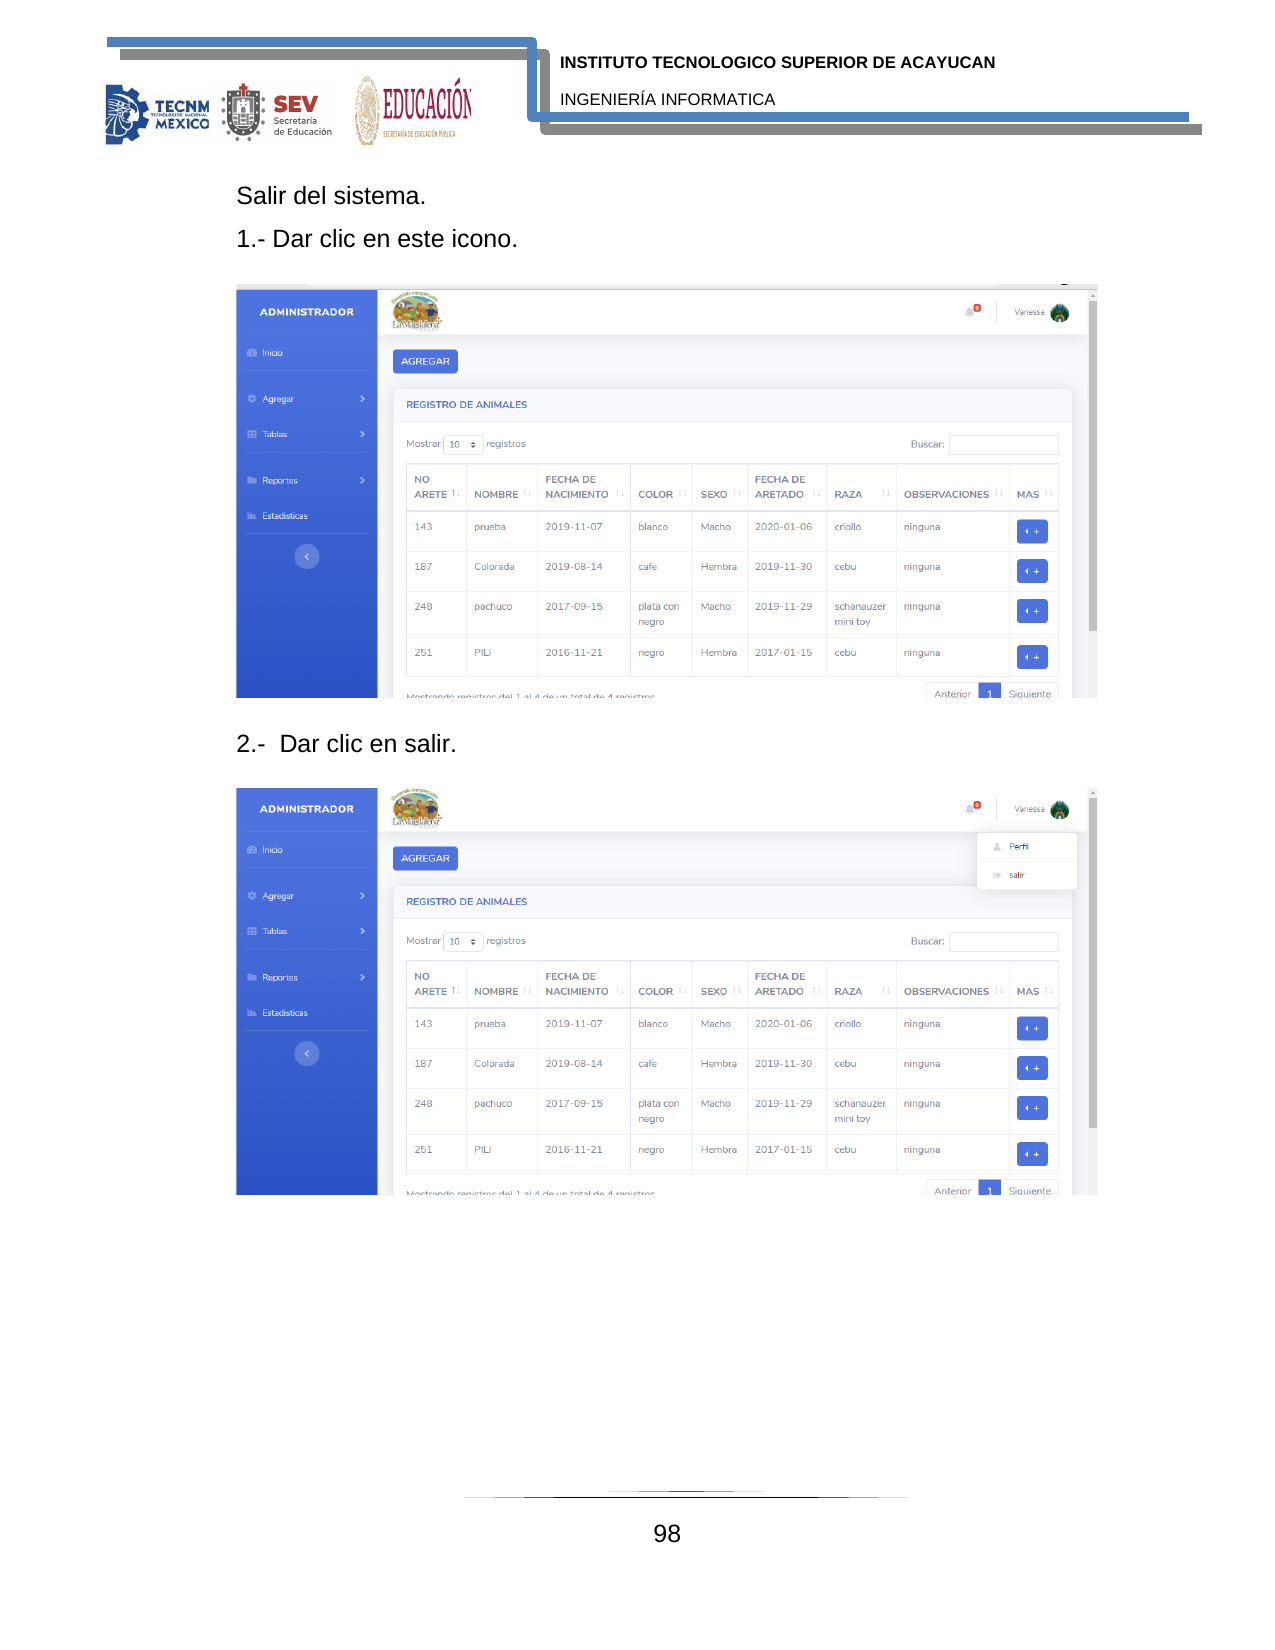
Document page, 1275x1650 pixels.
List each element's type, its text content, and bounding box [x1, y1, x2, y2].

subtitle Salir del sistema. [236, 181, 1098, 210]
text 2.- Dar clic en salir. [236, 729, 1098, 758]
picture [236, 284, 1098, 698]
picture [355, 76, 471, 145]
picture [236, 788, 1098, 1195]
picture [101, 75, 339, 151]
text 1.- Dar clic en este icono. [236, 224, 1098, 253]
